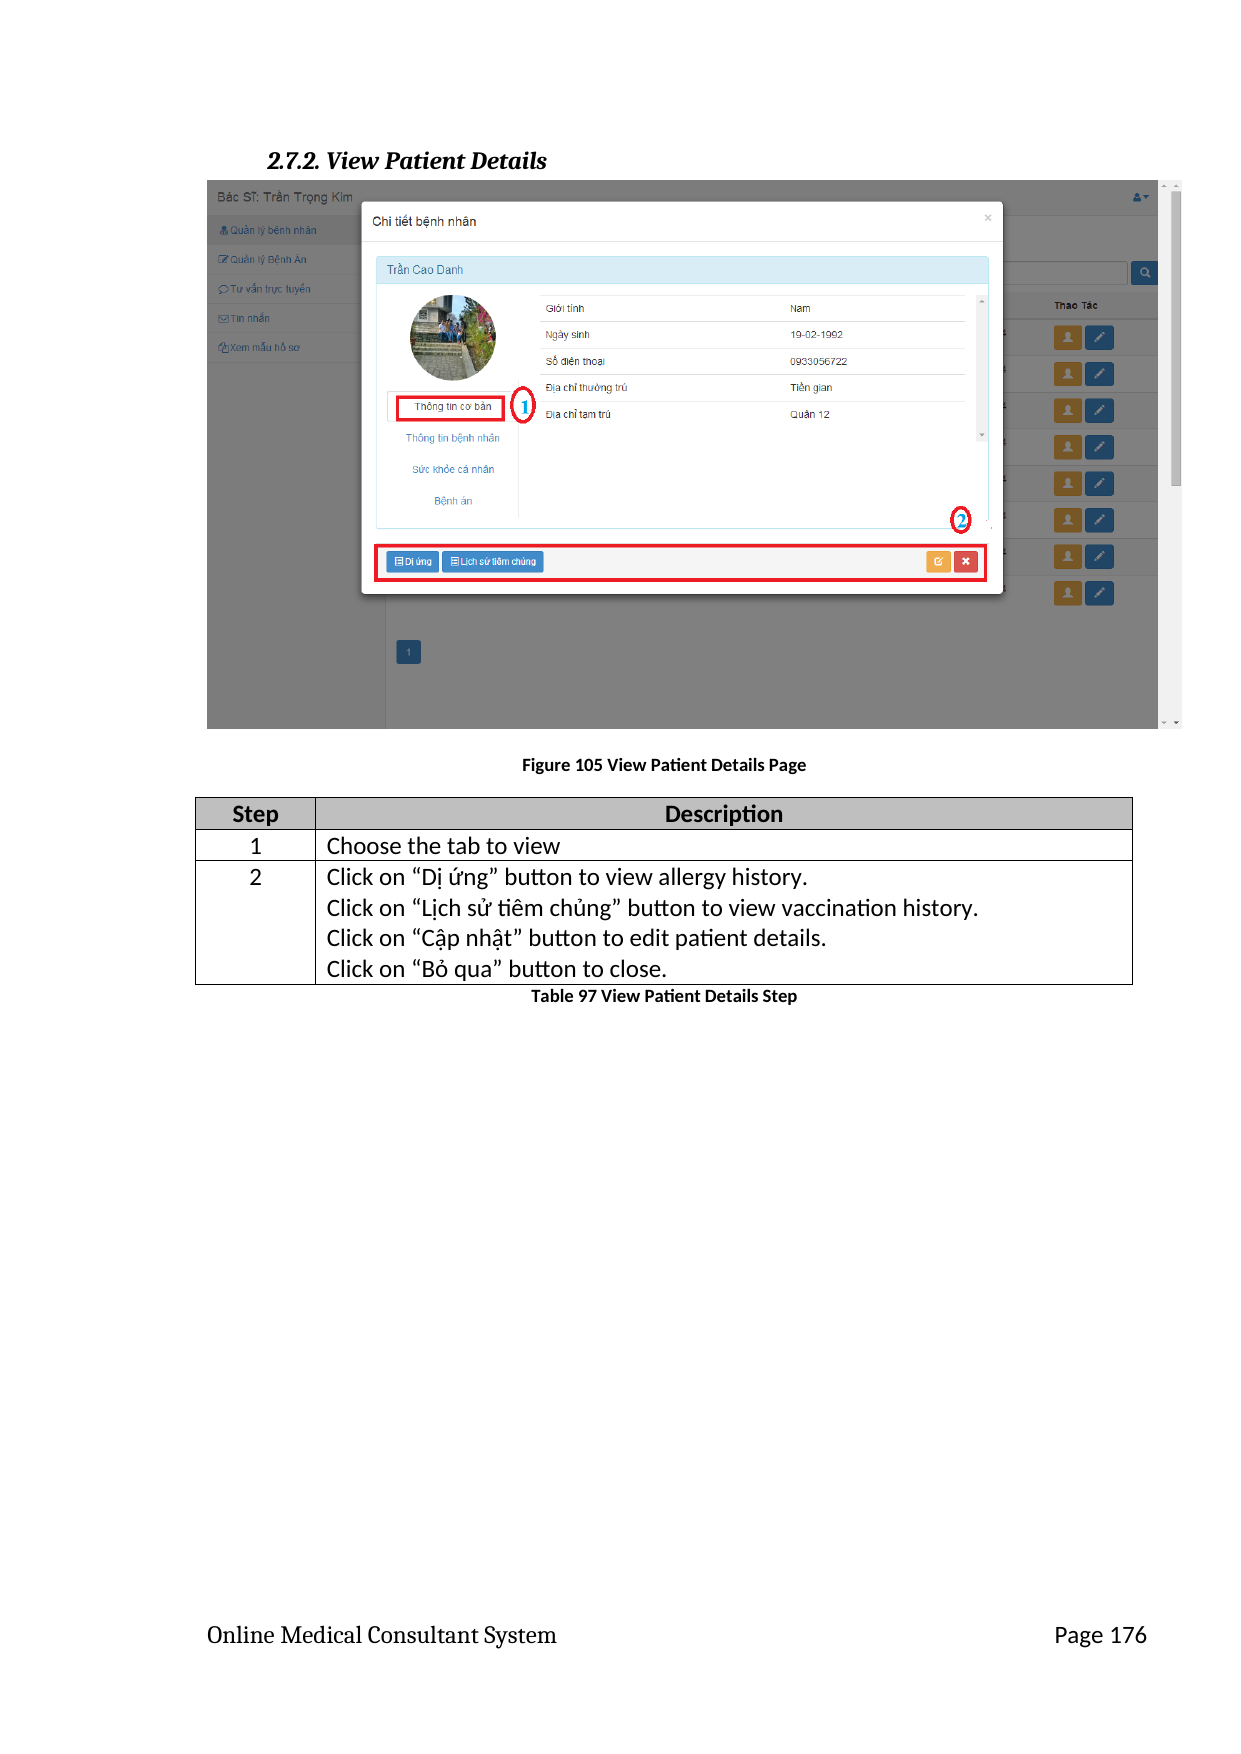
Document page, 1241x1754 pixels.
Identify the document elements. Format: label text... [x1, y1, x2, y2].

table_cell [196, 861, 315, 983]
subtitle View Patient Details [267, 147, 1122, 176]
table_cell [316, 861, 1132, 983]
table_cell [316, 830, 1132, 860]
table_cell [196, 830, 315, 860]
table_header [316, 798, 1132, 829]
picture [207, 180, 1182, 729]
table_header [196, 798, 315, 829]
